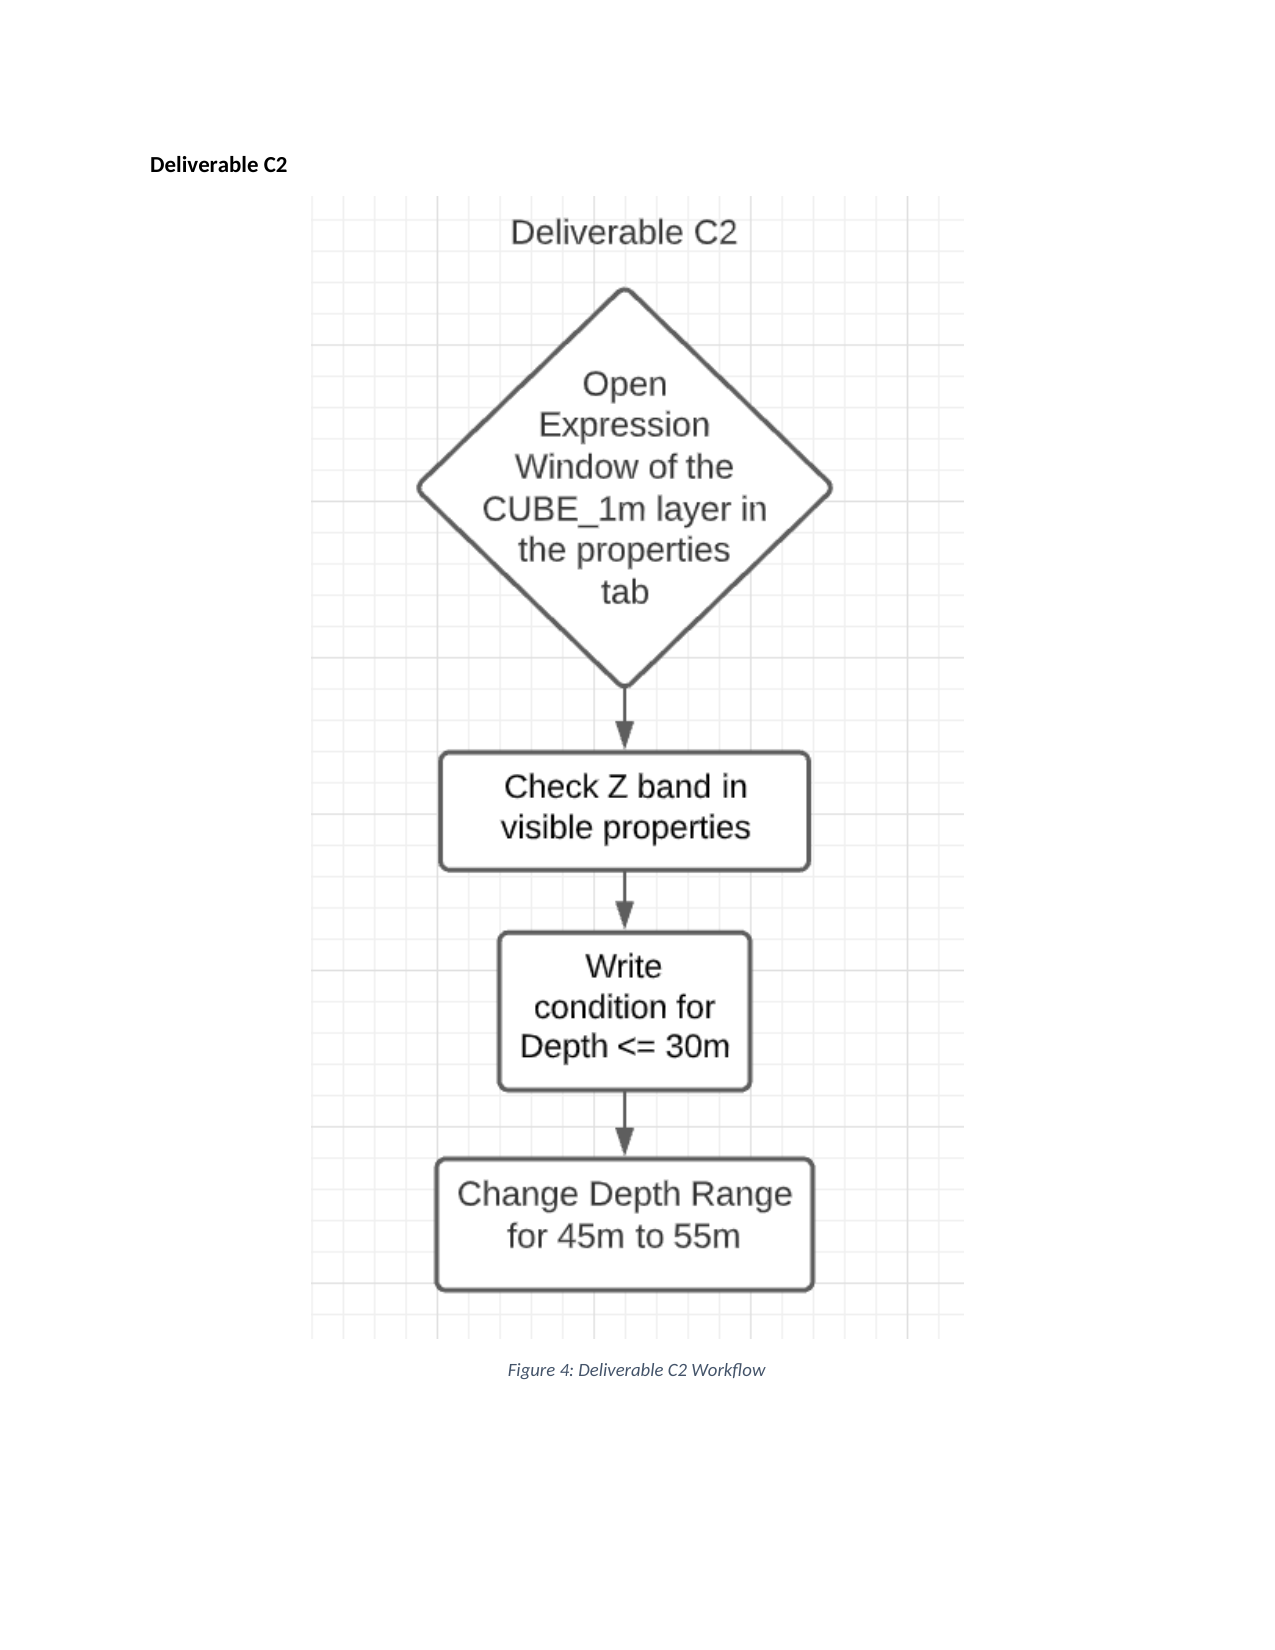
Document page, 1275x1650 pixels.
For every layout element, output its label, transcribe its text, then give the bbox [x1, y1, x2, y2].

text Deliverable C2 [150, 150, 1125, 178]
picture [311, 196, 964, 1339]
